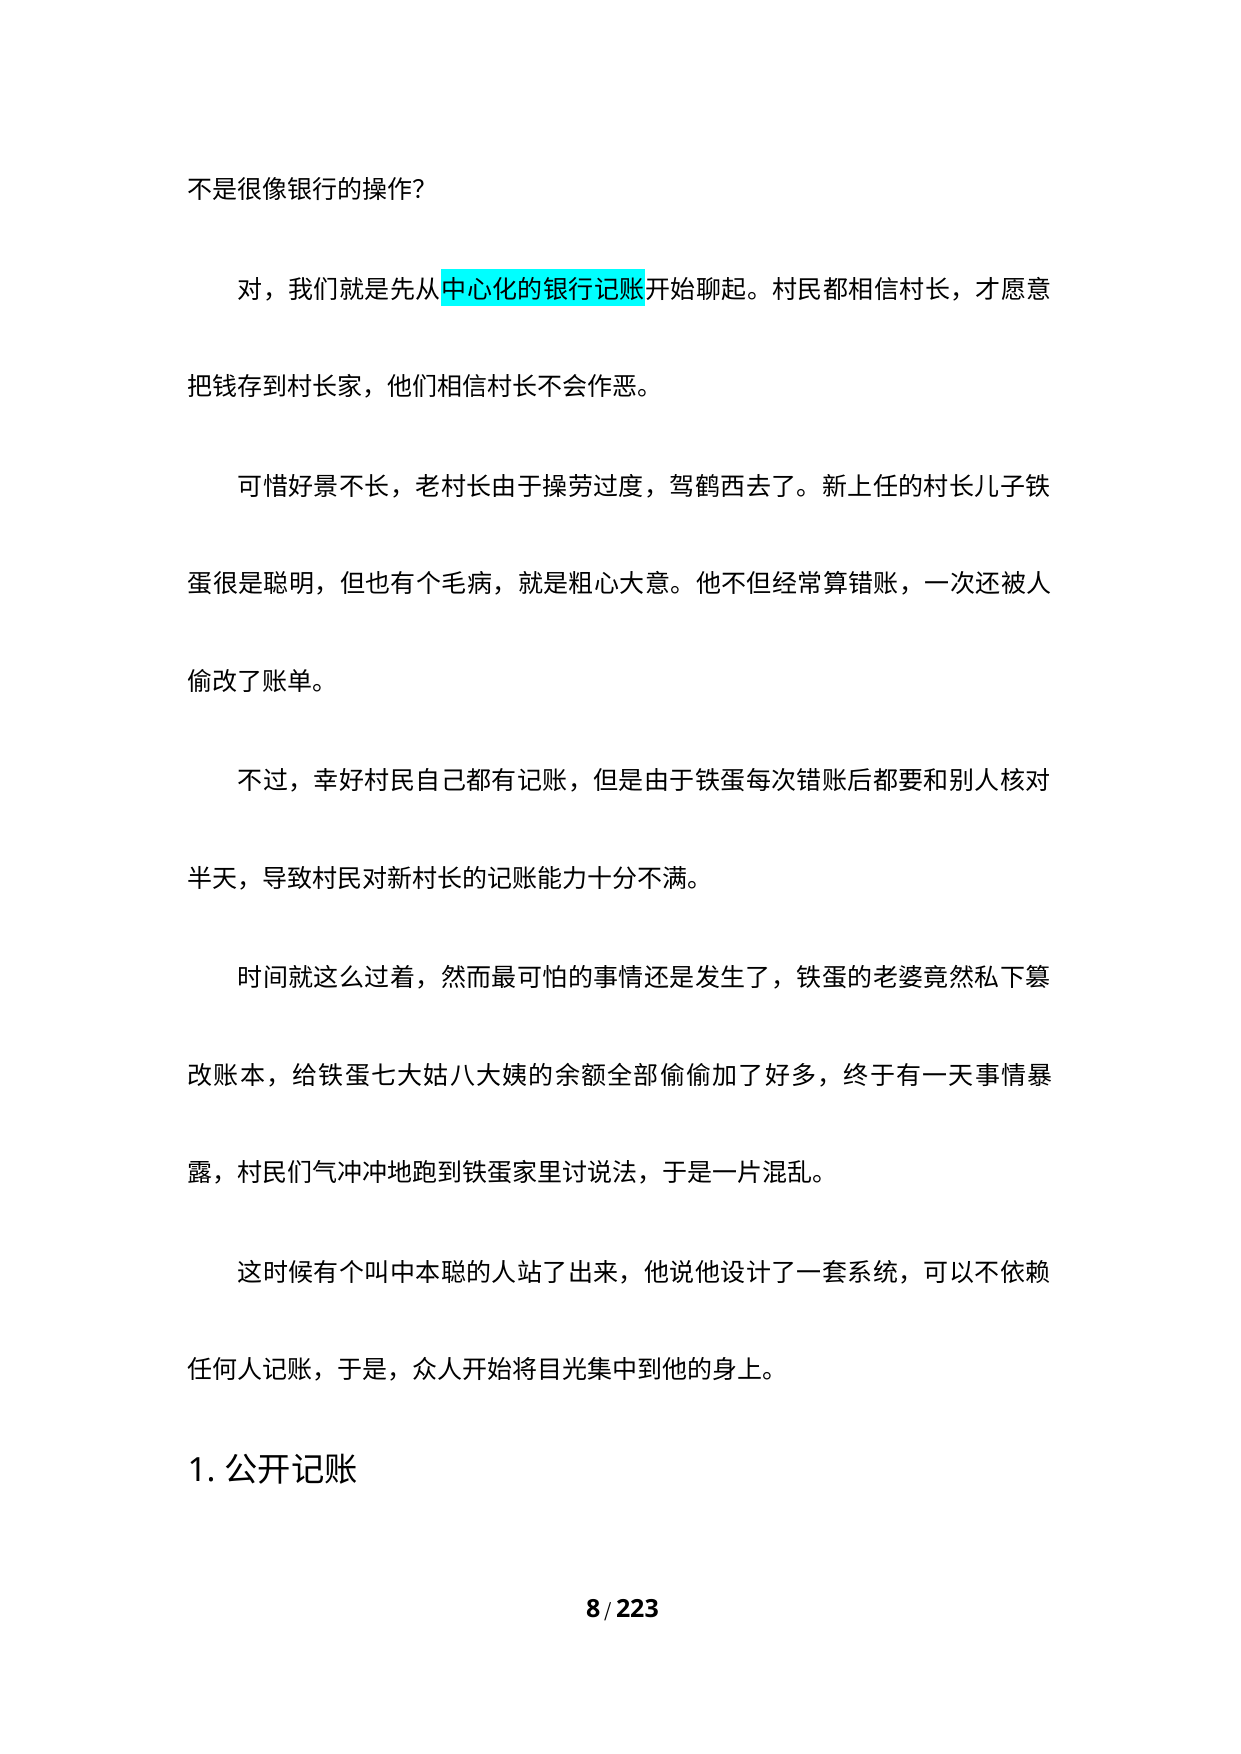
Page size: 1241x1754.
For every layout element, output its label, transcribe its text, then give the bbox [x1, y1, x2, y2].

text 可惜好景不长，老村长由于操劳过度，驾鹤西去了。新上任的村长儿子铁蛋很是聪明，但也有个毛病，就是粗心大意。他不但经常算错账，一次还被人偷改了账单。 [187, 452, 1053, 712]
text 这时候有个叫中本聪的人站了出来，他说他设计了一套系统，可以不依赖任何人记账，于是，众人开始将目光集中到他的身上。 [187, 1238, 1053, 1400]
text 不过，幸好村民自己都有记账，但是由于铁蛋每次错账后都要和别人核对半天，导致村民对新村长的记账能力十分不满。 [187, 746, 1053, 909]
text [187, 156, 1053, 221]
text 对，我们就是先从中心化的银行记账开始聊起。村民都相信村长，才愿意把钱存到村长家，他们相信村长不会作恶。 [187, 255, 1053, 417]
text 时间就这么过着，然而最可怕的事情还是发生了，铁蛋的老婆竟然私下篡改账本，给铁蛋七大姑八大姨的余额全部偷偷加了好多，终于有一天事情暴露，村民们气冲冲地跑到铁蛋家里讨说法，于是一片混乱。 [187, 943, 1053, 1203]
text 1. 公开记账 [187, 1435, 1053, 1500]
